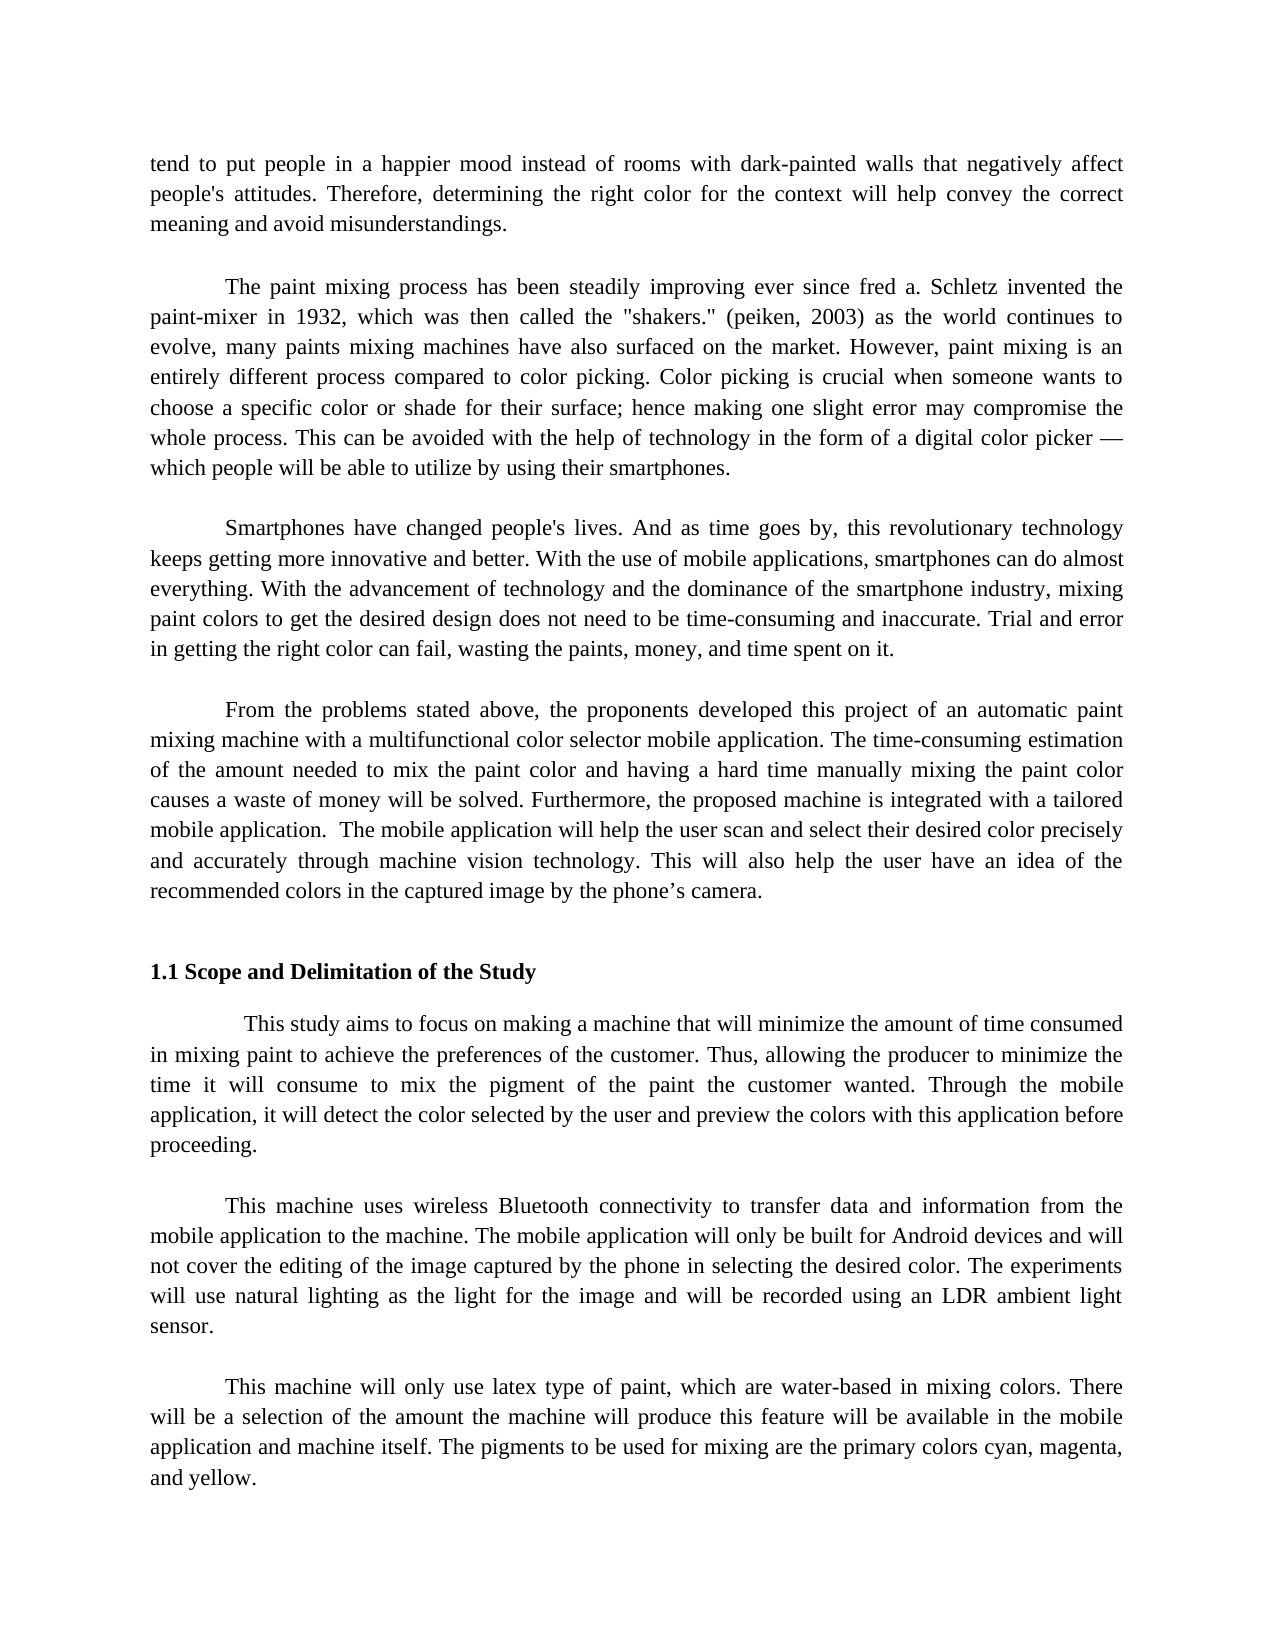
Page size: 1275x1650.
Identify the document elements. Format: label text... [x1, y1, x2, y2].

text From the problems stated above, the proponents developed this project of an automatic paint mixing machine with a multifunctional color selector mobile application. The time-consuming estimation of the amount needed to mix the paint color and having a hard time manually mixing the paint color causes a waste of money will be solved. Furthermore, the proposed machine is integrated with a tailored mobile application. The mobile application will help the user scan and select their desired color precisely and accurately through machine vision technology. This will also help the user have an idea of the recommended colors in the captured image by the phone’s camera. [150, 696, 1125, 903]
text Smartphones have changed people's lives. And as time goes by, this revolutionary technology keeps getting more innovative and better. With the use of mobile applications, smartphones can do almost everything. With the advancement of technology and the dominance of the smartphone industry, mixing paint colors to get the desired design does not need to be time-consuming and inaccurate. Trial and error in getting the right color can fail, wasting the paints, money, and time spent on it. [150, 514, 1125, 662]
text This machine uses wireless Bluetooth connectivity to transfer data and information from the mobile application to the machine. The mobile application will only be built for Android devices and will not cover the editing of the image captured by the phone in selecting the desired color. The experiments will use natural lighting as the light for the image and will be recorded using an LDR ambient light sensor. [150, 1192, 1125, 1339]
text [150, 150, 1125, 237]
text 1.1 Scope and Delimitation of the Study [150, 958, 1125, 984]
text The paint mixing process has been steadily improving ever since fred a. Schletz invented the paint-mixer in 1932, which was then called the "shakers." (peiken, 2003) as the world continues to evolve, many paints mixing machines have also surfaced on the market. However, paint mixing is an entirely different process compared to color picking. Color picking is crucial when someone wants to choose a specific color or shade for their surface; hence making one slight error may compromise the whole process. This can be avoided with the help of technology in the form of a digital color picker — which people will be able to utilize by using their smartphones. [150, 273, 1125, 480]
text This machine will only use latex type of paint, which are water-based in mixing colors. There will be a selection of the amount the machine will produce this feature will be available in the mobile application and machine itself. The pigments to be used for mixing are the primary colors cyan, magenta, and yellow. [150, 1373, 1125, 1490]
text This study aims to focus on making a machine that will minimize the amount of time consumed in mixing paint to achieve the preferences of the customer. Thus, allowing the producer to minimize the time it will consume to mix the pigment of the paint the customer wanted. Through the mobile application, it will detect the color selected by the user and preview the colors with this application before proceeding. [150, 1011, 1125, 1158]
